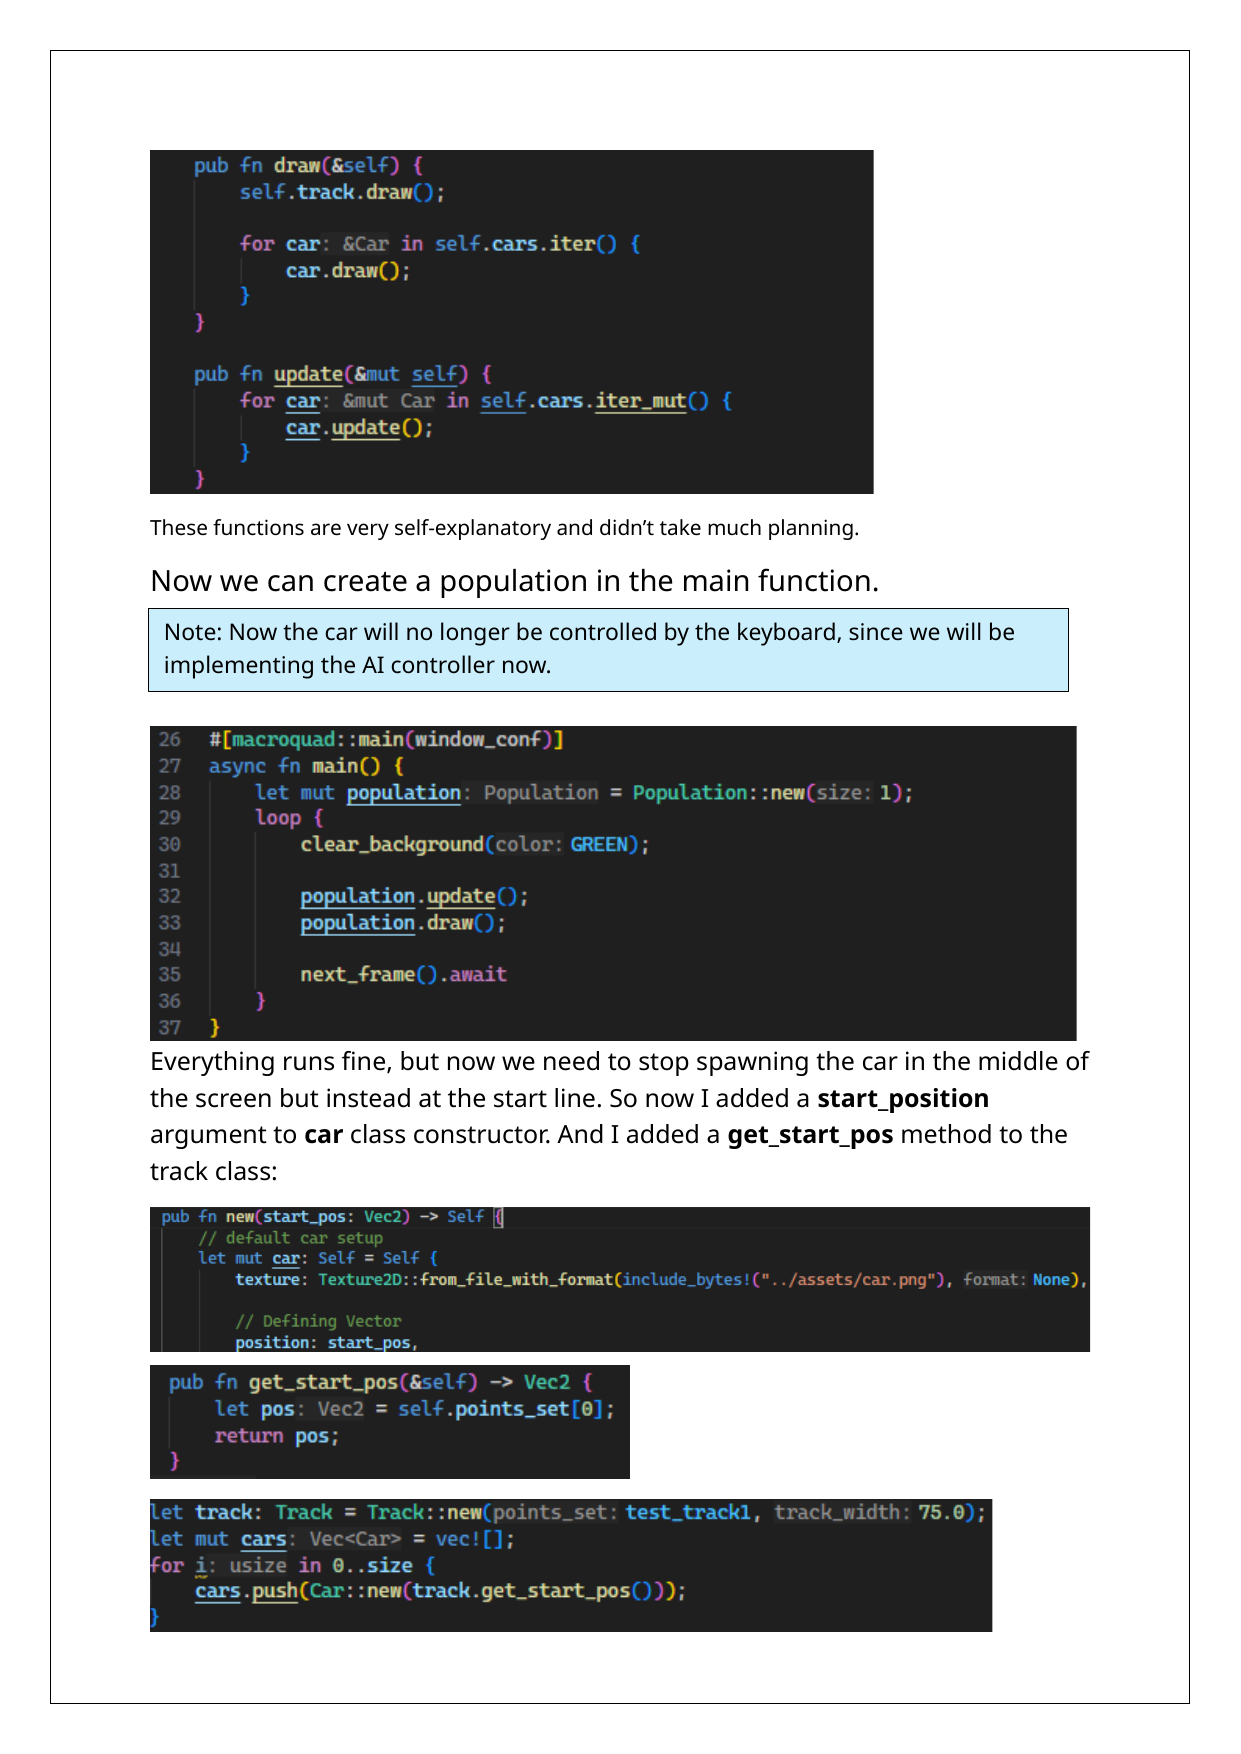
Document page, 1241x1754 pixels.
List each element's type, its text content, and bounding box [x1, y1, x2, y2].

picture [150, 1207, 1091, 1352]
picture [150, 1365, 630, 1479]
picture [150, 1499, 993, 1632]
text Now we can create a population in the main function. [150, 560, 1090, 600]
picture [150, 150, 874, 494]
text These functions are very self-explanatory and didn’t take much planning. [150, 513, 1090, 541]
picture [150, 726, 1077, 1041]
